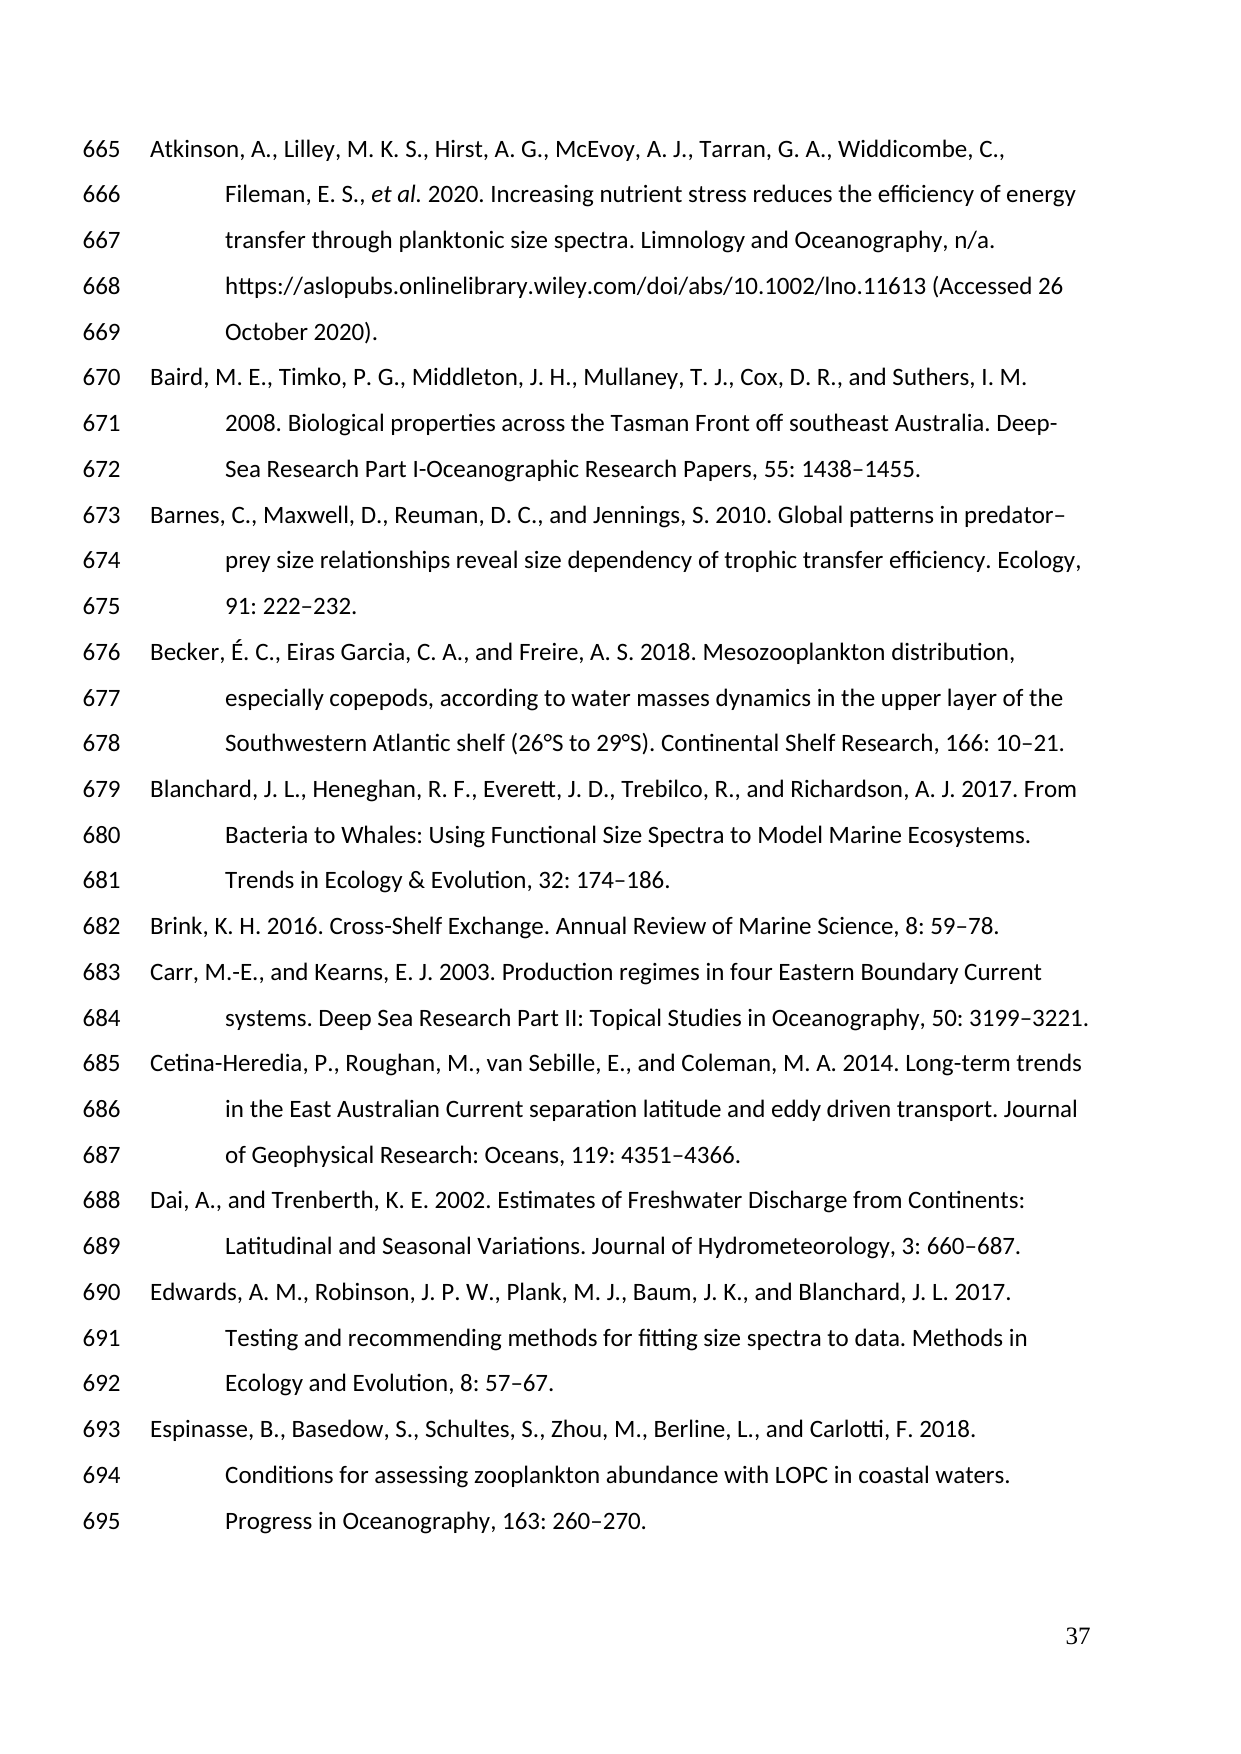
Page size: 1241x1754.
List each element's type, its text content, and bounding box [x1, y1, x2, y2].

text Atkinson, A., Lilley, M. K. S., Hirst, A. G., McEvoy, A. J., Tarran, G. A., Widdicombe, C., Fileman, E. S., et al. 2020. Increasing nutrient stress reduces the efficiency of energy transfer through planktonic size spectra. Limnology and Oceanography, n/a. https://aslopubs.onlinelibrary.wiley.com/doi/abs/10.1002/lno.11613 (Accessed 26 October 2020). [150, 133, 1090, 346]
text Edwards, A. M., Robinson, J. P. W., Plank, M. J., Baum, J. K., and Blanchard, J. L. 2017. Testing and recommending methods for fitting size spectra to data. Methods in Ecology and Evolution, 8: 57–67. [150, 1276, 1090, 1398]
text Blanchard, J. L., Heneghan, R. F., Everett, J. D., Trebilco, R., and Richardson, A. J. 2017. From Bacteria to Whales: Using Functional Size Spectra to Model Marine Ecosystems. Trends in Ecology & Evolution, 32: 174–186. [150, 773, 1090, 895]
text Baird, M. E., Timko, P. G., Middleton, J. H., Mullaney, T. J., Cox, D. R., and Suthers, I. M. 2008. Biological properties across the Tasman Front off southeast Australia. Deep-Sea Research Part I-Oceanographic Research Papers, 55: 1438–1455. [150, 362, 1090, 483]
text Brink, K. H. 2016. Cross-Shelf Exchange. Annual Review of Marine Science, 8: 59–78. [150, 910, 1090, 941]
text Barnes, C., Maxwell, D., Reuman, D. C., and Jennings, S. 2010. Global patterns in predator–prey size relationships reveal size dependency of trophic transfer efficiency. Ecology, 91: 222–232. [150, 499, 1090, 621]
text Espinasse, B., Basedow, S., Schultes, S., Zhou, M., Berline, L., and Carlotti, F. 2018. Conditions for assessing zooplankton abundance with LOPC in coastal waters. Progress in Oceanography, 163: 260–270. [150, 1413, 1090, 1535]
text Dai, A., and Trenberth, K. E. 2002. Estimates of Freshwater Discharge from Continents: Latitudinal and Seasonal Variations. Journal of Hydrometeorology, 3: 660–687. [150, 1185, 1090, 1261]
text Cetina-Heredia, P., Roughan, M., van Sebille, E., and Coleman, M. A. 2014. Long-term trends in the East Australian Current separation latitude and eddy driven transport. Journal of Geophysical Research: Oceans, 119: 4351–4366. [150, 1047, 1090, 1169]
text Becker, É. C., Eiras Garcia, C. A., and Freire, A. S. 2018. Mesozooplankton distribution, especially copepods, according to water masses dynamics in the upper layer of the Southwestern Atlantic shelf (26°S to 29°S). Continental Shelf Research, 166: 10–21. [150, 636, 1090, 758]
text Carr, M.-E., and Kearns, E. J. 2003. Production regimes in four Eastern Boundary Current systems. Deep Sea Research Part II: Topical Studies in Oceanography, 50: 3199–3221. [150, 956, 1090, 1032]
